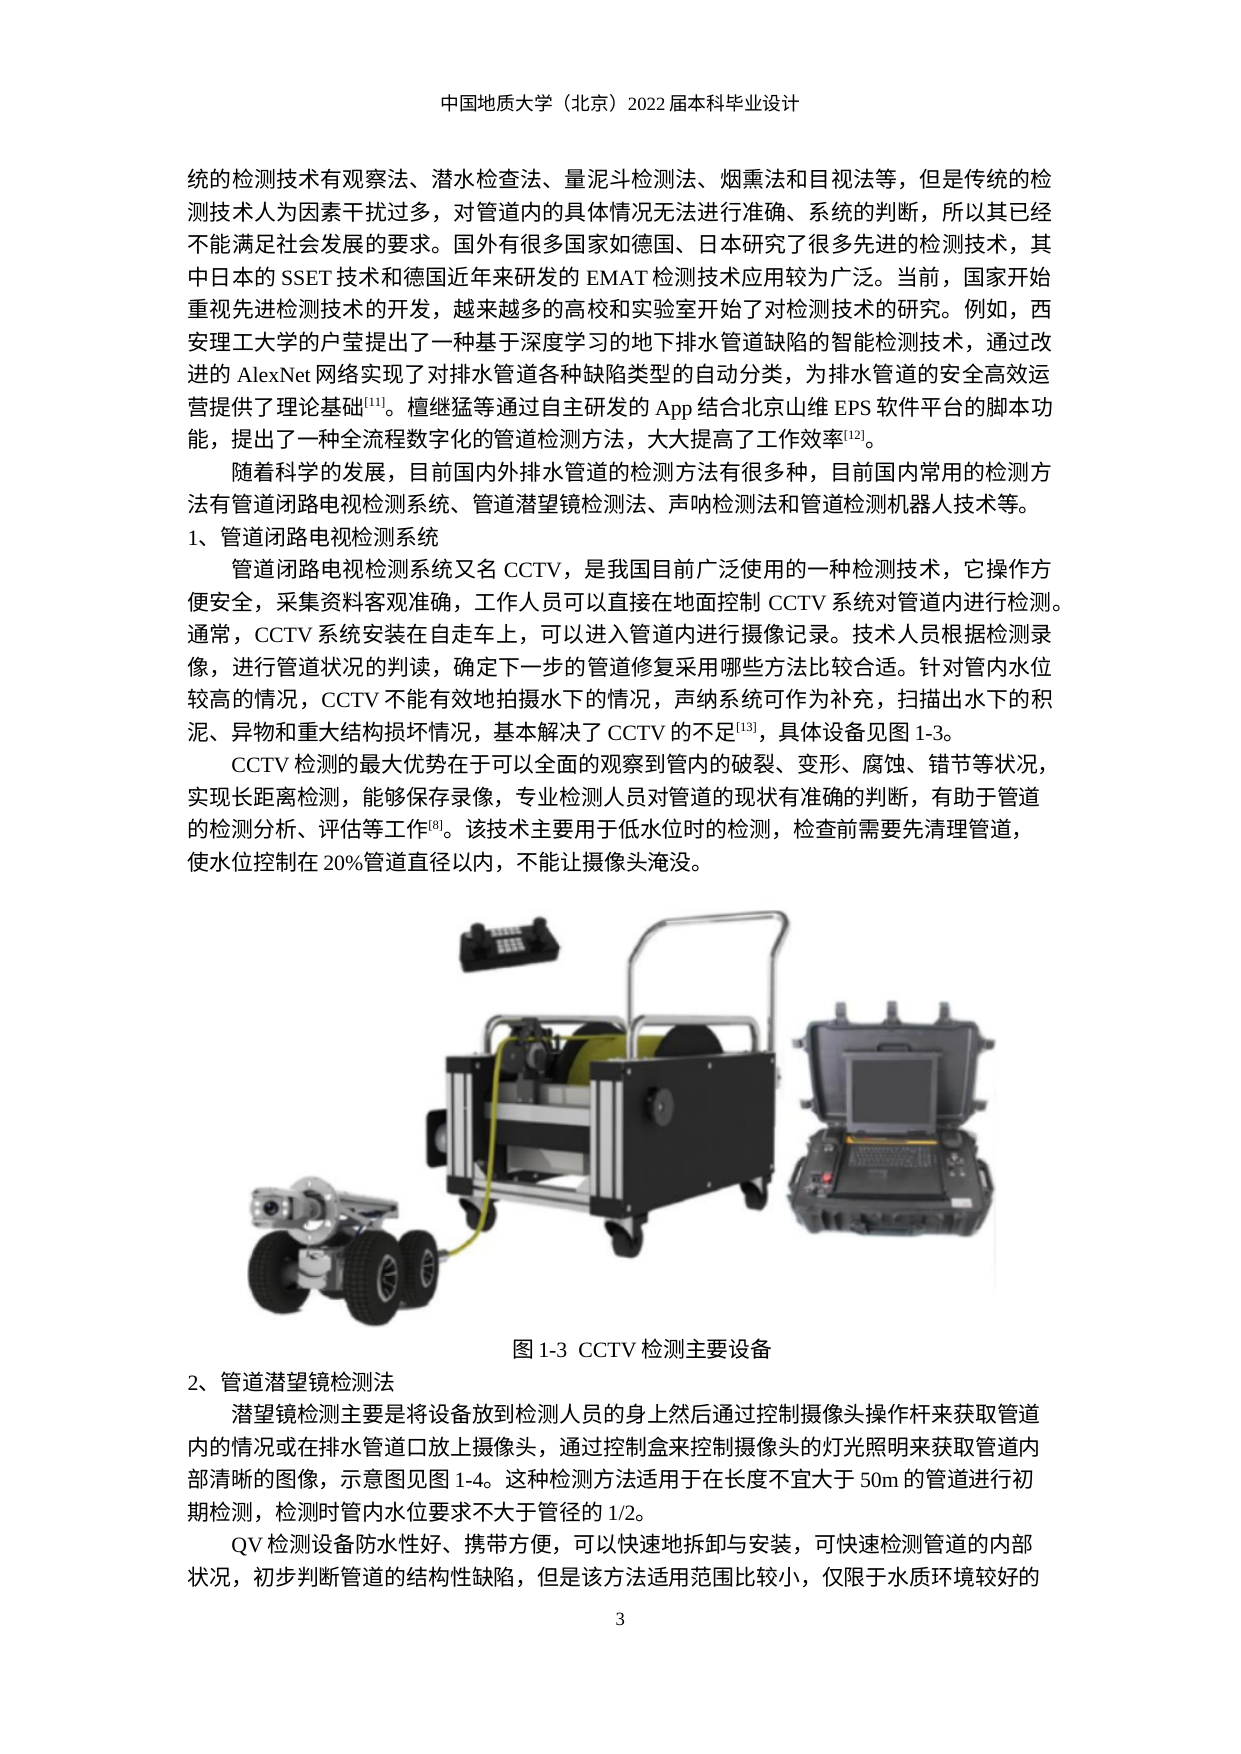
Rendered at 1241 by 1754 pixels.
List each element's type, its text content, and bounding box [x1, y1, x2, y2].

text 图1-3 CCTV检测主要设备 [187, 1332, 1053, 1364]
text CCTV检测的最大优势在于可以全面的观察到管内的破裂、变形、腐蚀、错节等状况，实现长距离检测，能够保存录像，专业检测人员对管道的现状有准确的判断，有助于管道的检测分析、评估等工作[8]。该技术主要用于低水位时的检测，检查前需要先清理管道，使水位控制在20%管道直径以内，不能让摄像头淹没。 [187, 747, 1053, 880]
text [187, 1527, 1053, 1592]
text 随着科学的发展，目前国内外排水管道的检测方法有很多种，目前国内常用的检测方法有管道闭路电视检测系统、管道潜望镜检测法、声呐检测法和管道检测机器人技术等。 [187, 454, 1053, 519]
picture [187, 880, 1053, 1329]
text 2、管道潜望镜检测法 [187, 1364, 1053, 1397]
text 1、管道闭路电视检测系统 [187, 519, 1053, 552]
text 潜望镜检测主要是将设备放到检测人员的身上然后通过控制摄像头操作杆来获取管道内的情况或在排水管道口放上摄像头，通过控制盒来控制摄像头的灯光照明来获取管道内部清晰的图像，示意图见图1-4。这种检测方法适用于在长度不宜大于50m的管道进行初期检测，检测时管内水位要求不大于管径的1/2。 [187, 1397, 1053, 1527]
text 管道闭路电视检测系统又名CCTV，是我国目前广泛使用的一种检测技术，它操作方便安全，采集资料客观准确，工作人员可以直接在地面控制CCTV系统对管道内进行检测。通常，CCTV系统安装在自走车上，可以进入管道内进行摄像记录。技术人员根据检测录像，进行管道状况的判读，确定下一步的管道修复采用哪些方法比较合适。针对管内水位较高的情况，CCTV不能有效地拍摄水下的情况，声纳系统可作为补充，扫描出水下的积泥、异物和重大结构损坏情况，基本解决了CCTV的不足[13]，具体设备见图1-3。 [187, 552, 1053, 747]
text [187, 162, 1053, 454]
